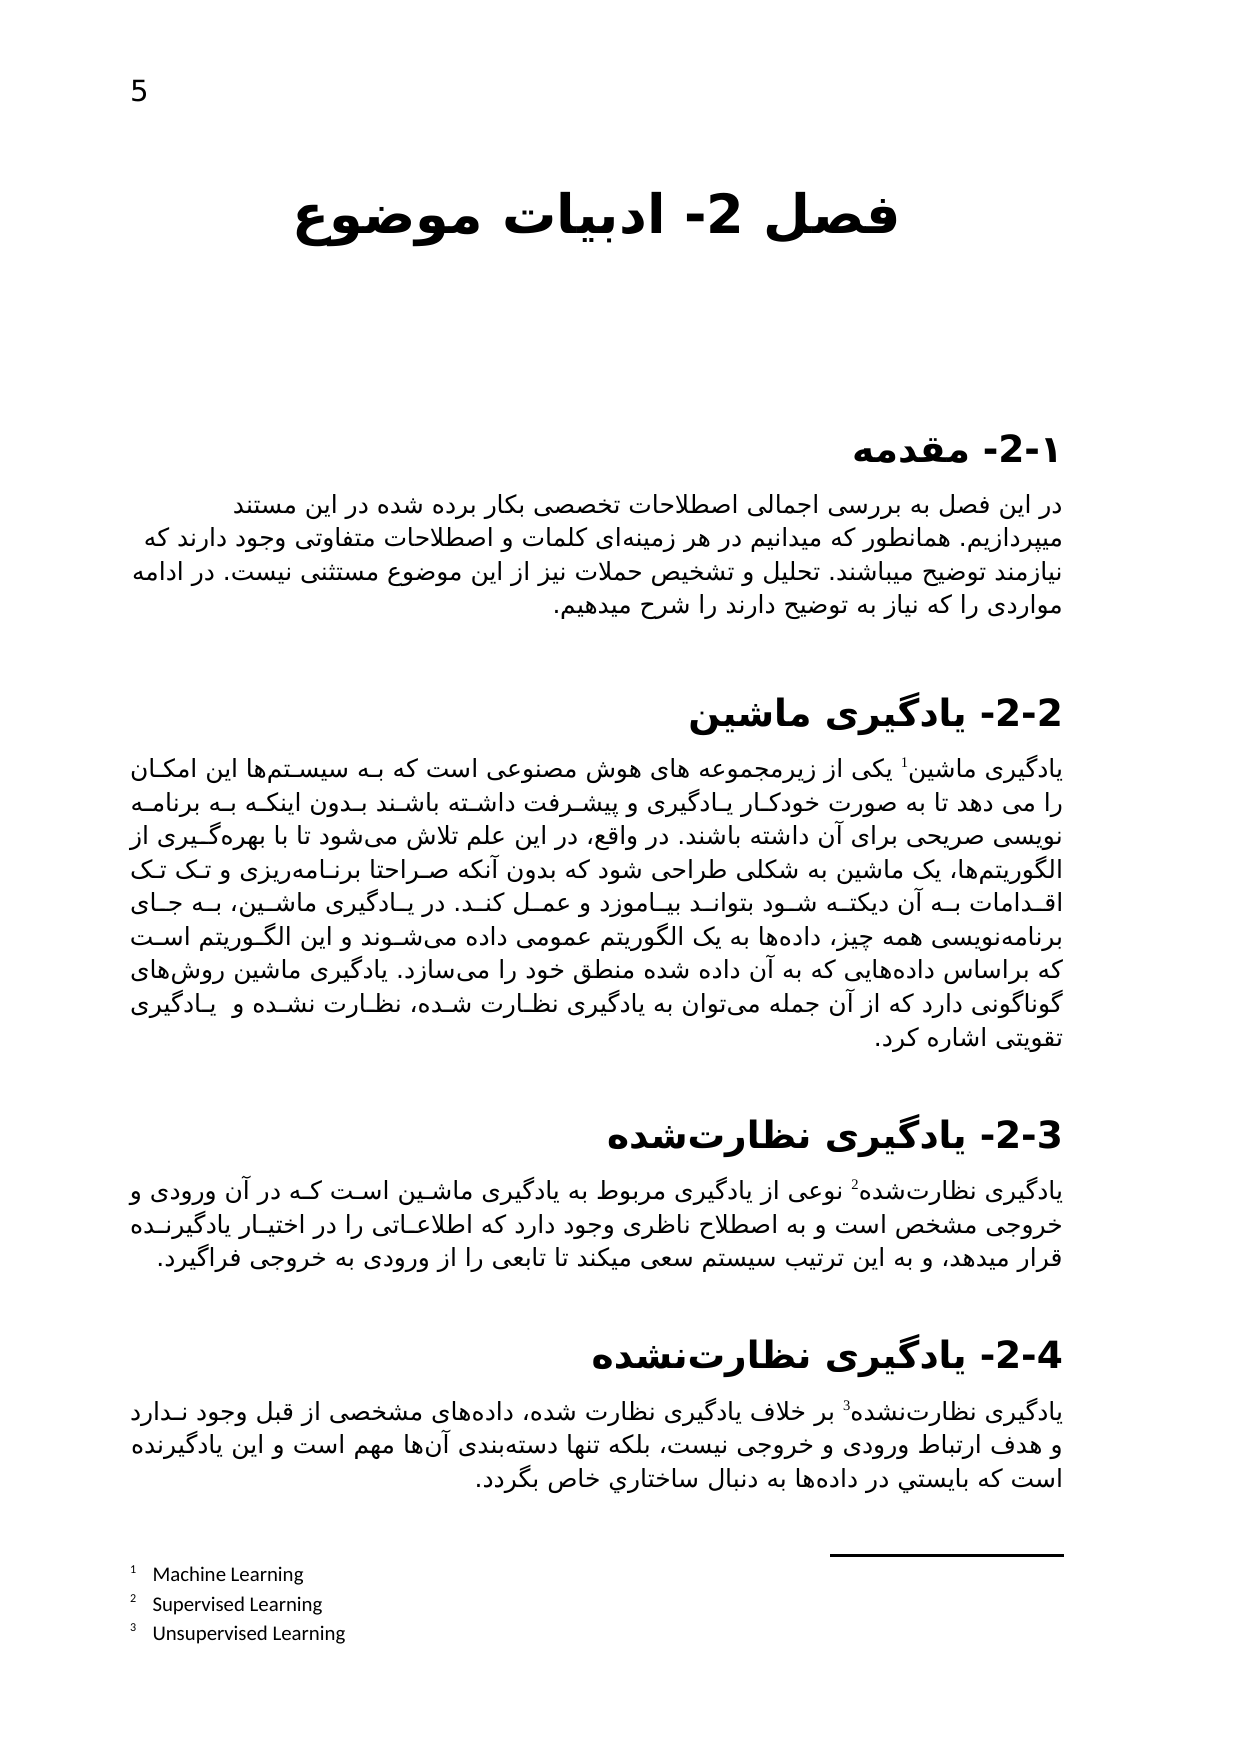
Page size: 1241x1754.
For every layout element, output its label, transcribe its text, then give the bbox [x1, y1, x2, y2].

subtitle 2-2- یادگیری ماشین [130, 692, 1063, 735]
subtitle 2-۱- مقدمه [130, 427, 1063, 471]
subtitle 2-4- یادگیری نظارت‌نشده [130, 1334, 1063, 1378]
text یادگیری نظارت‌نشده بر خلاف یادگیری نظارت شده، داده‌های مشخصی از قبل وجود ندارد و هدف ارتباط ورودی و خروجی نیست، بلکه تنها دسته‌بندی‌ آن‌ها مهم است و اين يادگيرنده است که بايستي در داده‌ها به دنبال ساختاري خاص بگردد. [130, 1397, 1063, 1493]
text یادگیری ماشین یکی از زیرمجموعه ‌های هوش مصنوعی است که به سیستم‌ها این امکان را می دهد تا به صورت خودکار یادگیری و پیشرفت داشته باشند بدون اینکه به برنامه نویسی صریحی برای آن داشته باشند. در واقع، در این علم تلاش می‌شود تا با بهره‌گیری از الگوریتم‌ها، یک ماشین به شکلی طراحی شود که بدون آنکه صراحتا برنامه‌ریزی و تک تک اقدامات به آن دیکته شود بتواند بیاموزد و عمل کند. در یادگیری ماشین، به جای برنامه‌نویسی همه چیز، داده‌ها به یک الگوریتم عمومی داده می‌شوند و این الگوریتم است که براساس داده‌هایی که به آن داده شده منطق خود را می‌سازد. یادگیری ماشین روش‌های گوناگونی دارد که از آن جمله می‌توان به یادگیری نظارت شده، نظارت نشده و یادگیری تقویتی اشاره کرد. [130, 754, 1063, 1052]
subtitle 2-3- یادگیری نظارت‌شده [130, 1113, 1063, 1157]
text یادگیری نظارت‌شده نوعی از یادگیری مربوط به یادگیری ماشین است که در آن ورودی و خروجی مشخص است و به اصطلاح ناظری وجود دارد که اطلاعاتی را در اختیار یادگیرنده قرار میدهد، و به این ترتیب سیستم سعی میکند تا تابعی را از ورودی به خروجی فراگیرد. [130, 1176, 1063, 1272]
text در این فصل به بررسی اجمالی اصطلاحات تخصصی بکار برده شده در این مستند میپردازیم. همانطور که میدانیم در هر زمینه‌ای کلمات و اصطلاحات متفاوتی وجود دارند که نیازمند توضیح میباشند. تحلیل و تشخیص حملات نیز از این موضوع مستثنی نیست. در ادامه مواردی را که نیاز به توضیح دارند را شرح میدهیم. [130, 490, 1063, 620]
subtitle فصل 2- ادبیات موضوع [130, 183, 1063, 246]
